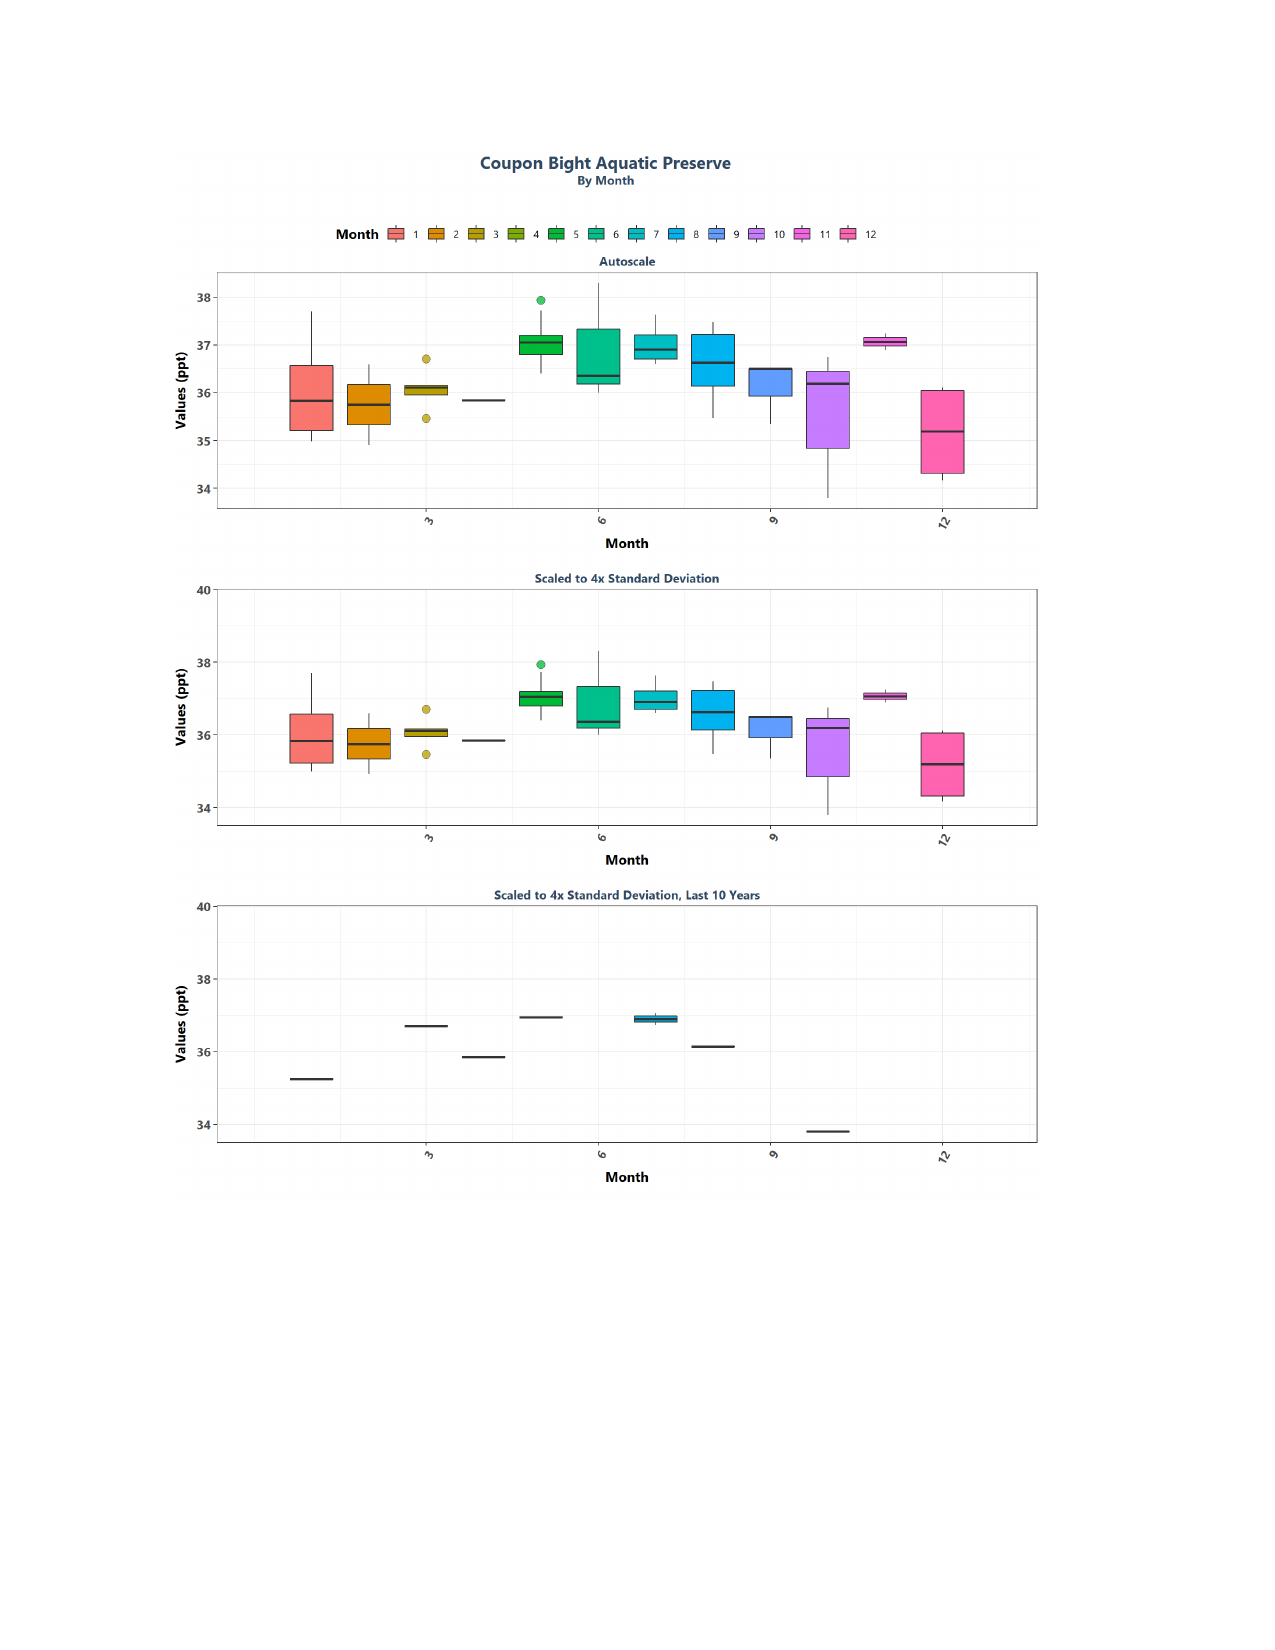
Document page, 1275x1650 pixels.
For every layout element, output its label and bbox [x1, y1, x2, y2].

picture [168, 150, 1044, 1200]
